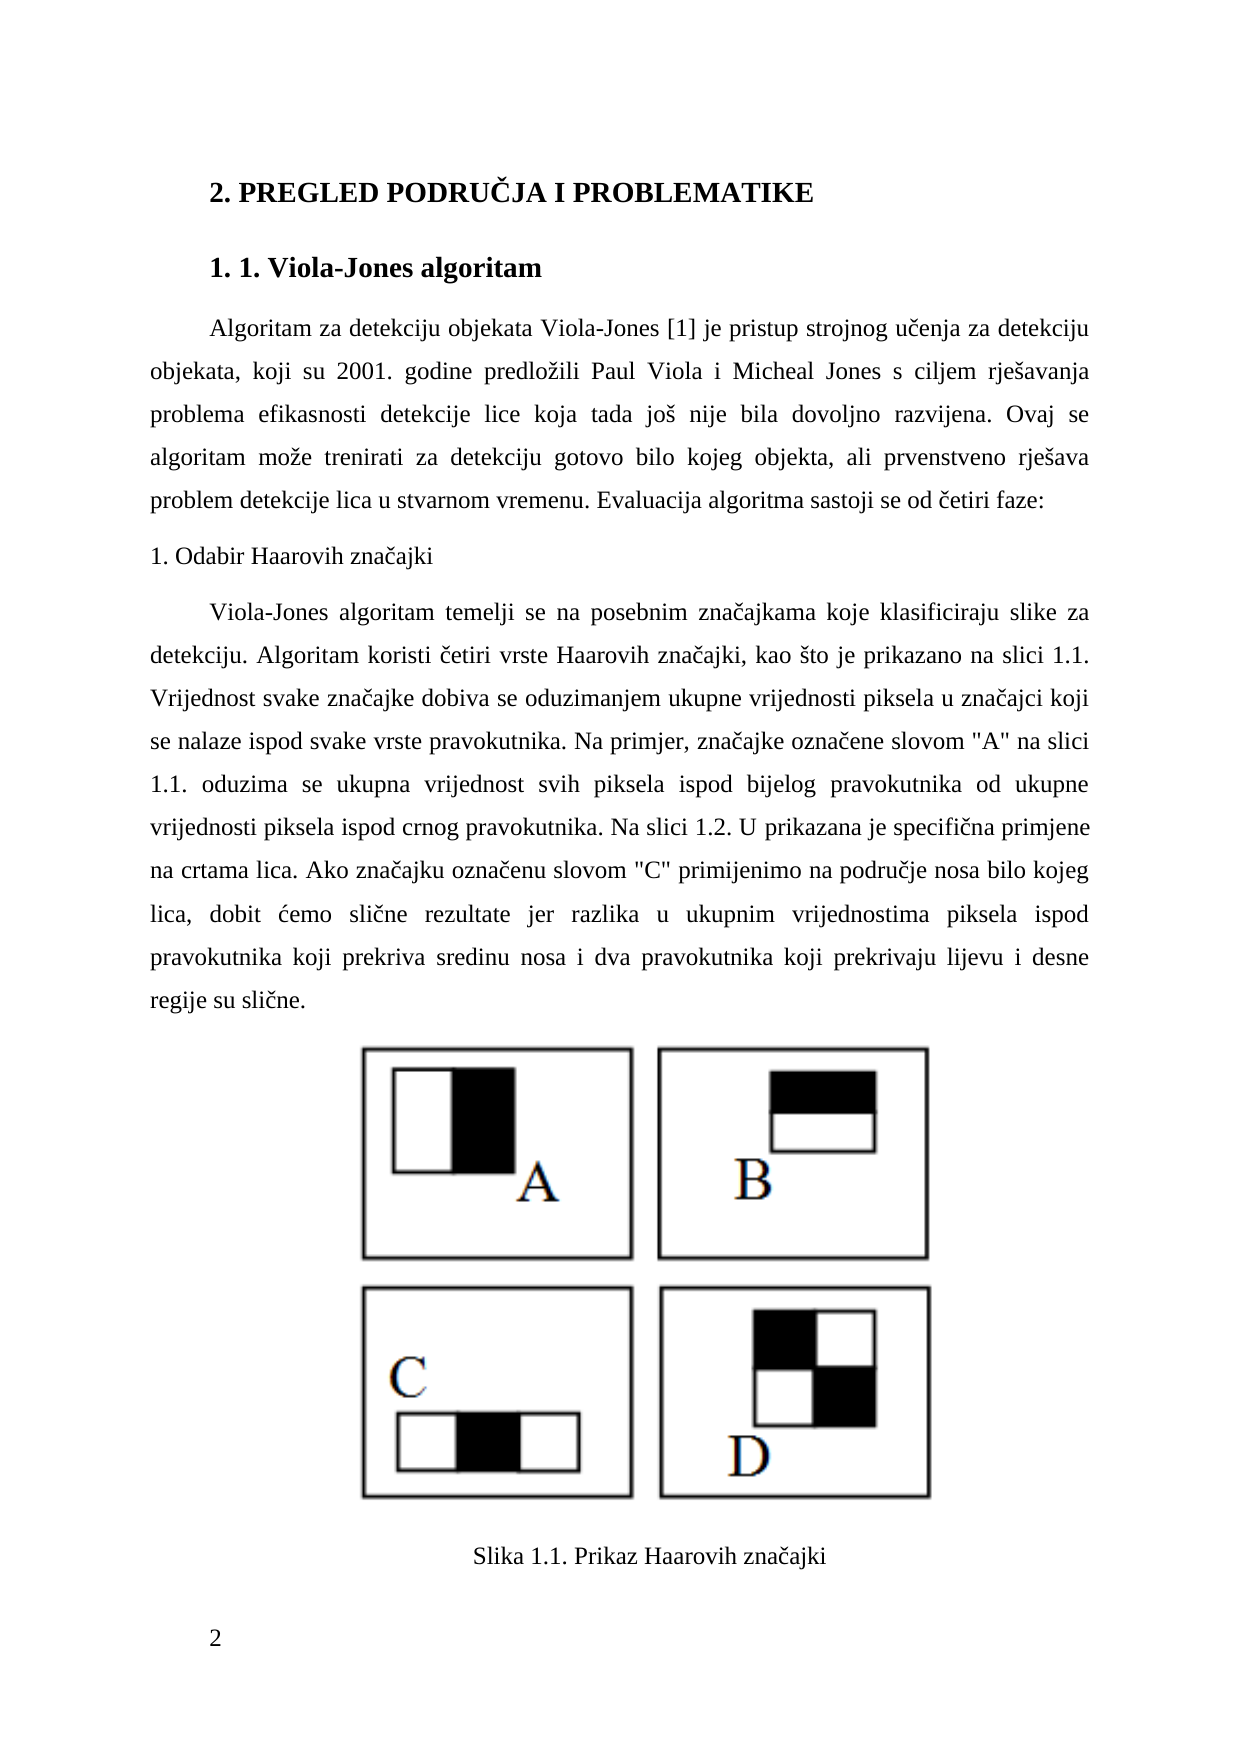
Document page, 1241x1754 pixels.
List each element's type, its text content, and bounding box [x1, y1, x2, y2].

subtitle 1. 1. Viola-Jones algoritam [150, 250, 1090, 284]
text 1. Odabir Haarovih značajki [150, 541, 1090, 570]
text Slika 1.1. Prikaz Haarovih značajki [150, 1541, 1090, 1570]
text Algoritam za detekciju objekata Viola-Jones [1] je pristup strojnog učenja za detekciju objekata, koji su 2001. godine predložili Paul Viola i Micheal Jones s ciljem rješavanja problema efikasnosti detekcije lice koja tada još nije bila dovoljno razvijena. Ovaj se algoritam može trenirati za detekciju gotovo bilo kojeg objekta, ali prvenstveno rješava problem detekcije lica u stvarnom vremenu. Evaluacija algoritma sastoji se od četiri faze: [150, 313, 1090, 514]
text Viola-Jones algoritam temelji se na posebnim značajkama koje klasificiraju slike za detekciju. Algoritam koristi četiri vrste Haarovih značajki, kao što je prikazano na slici 1.1. Vrijednost svake značajke dobiva se oduzimanjem ukupne vrijednosti piksela u značajci koji se nalaze ispod svake vrste pravokutnika. Na primjer, značajke označene slovom "A" na slici 1.1. oduzima se ukupna vrijednost svih piksela ispod bijelog pravokutnika od ukupne vrijednosti piksela ispod crnog pravokutnika. Na slici 1.2. U prikazana je specifična primjene na crtama lica. Ako značajku označenu slovom "C" primijenimo na područje nosa bilo kojeg lica, dobit ćemo slične rezultate jer razlika u ukupnim vrijednostima piksela ispod pravokutnika koji prekriva sredinu nosa i dva pravokutnika koji prekrivaju lijevu i desne regije su slične. [150, 597, 1090, 1014]
subtitle 2. PREGLED PODRUČJA I PROBLEMATIKE [150, 175, 1090, 208]
picture [348, 1040, 951, 1515]
